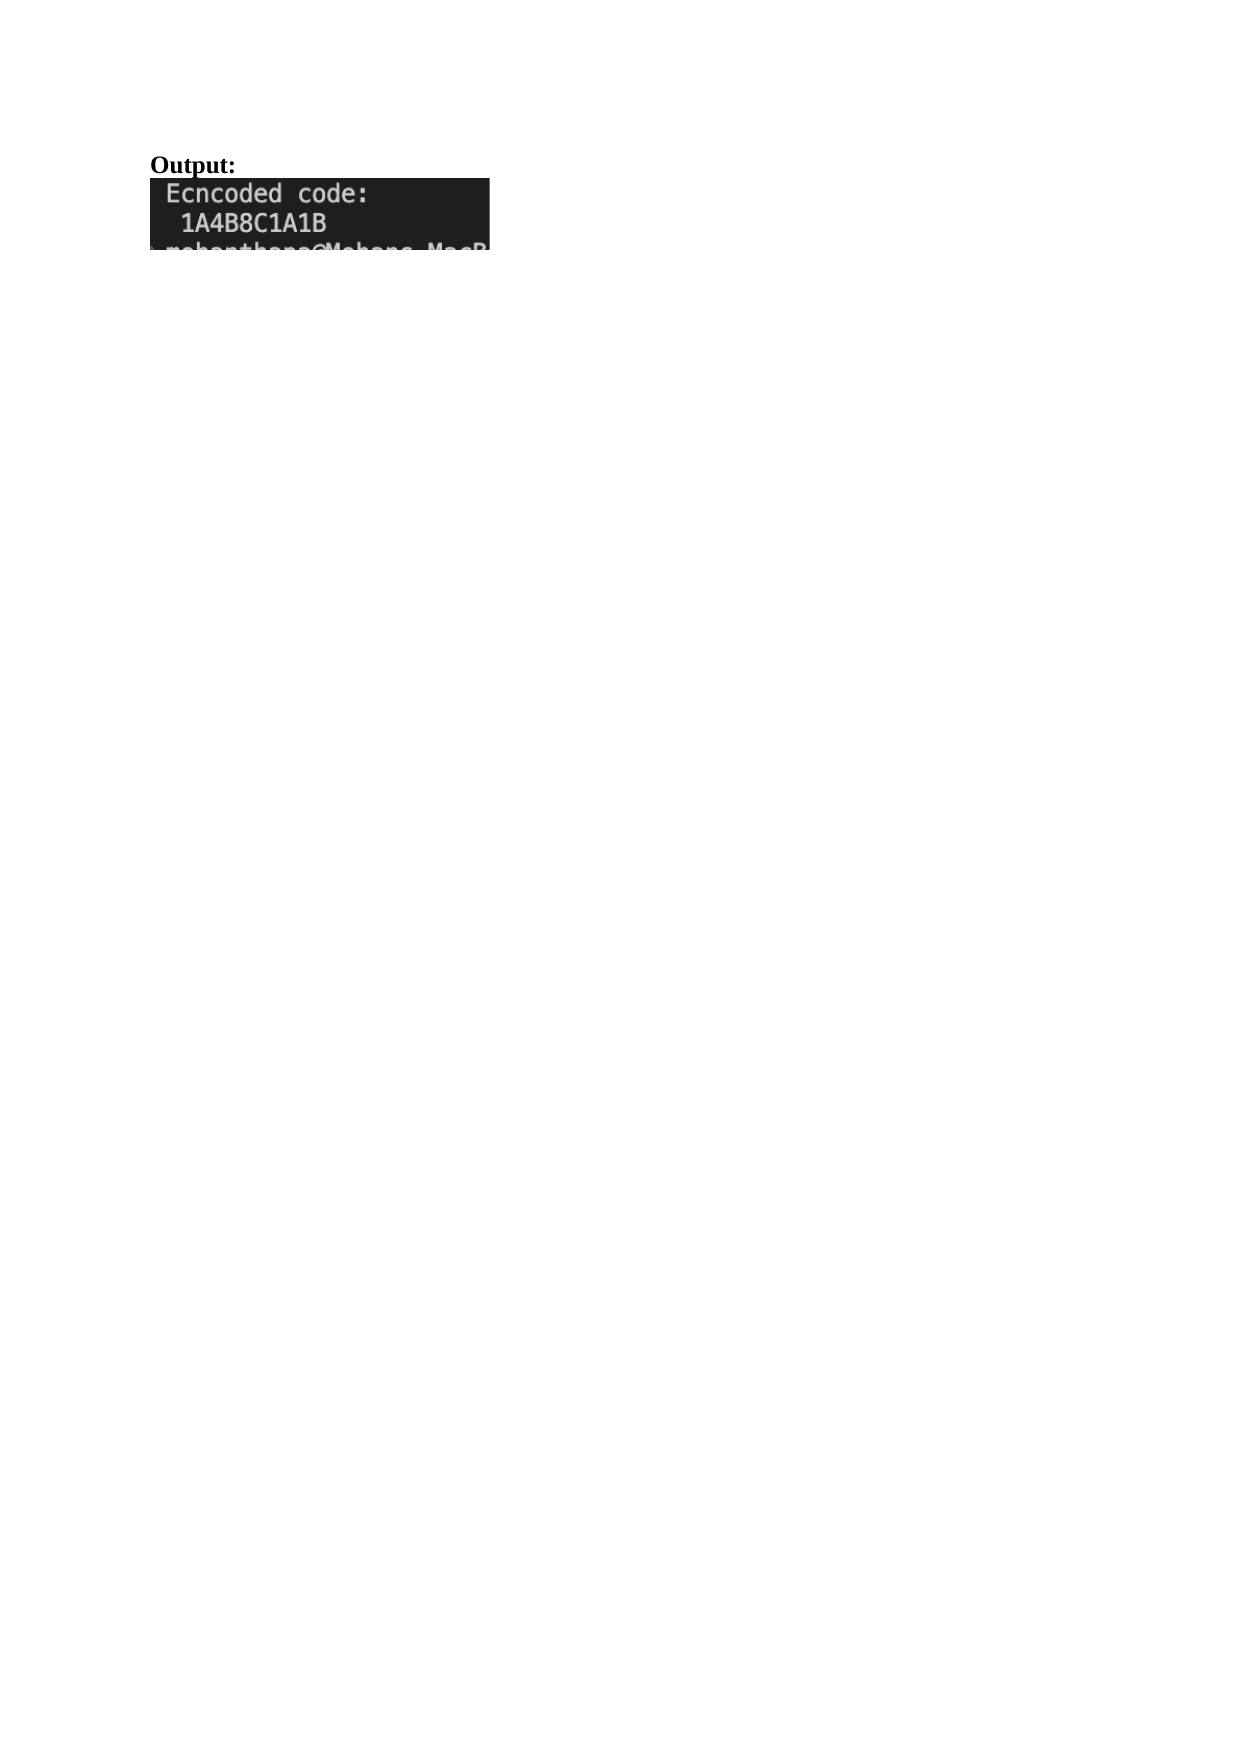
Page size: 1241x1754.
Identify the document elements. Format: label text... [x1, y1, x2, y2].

picture [150, 178, 490, 250]
text Output: [150, 150, 1090, 179]
